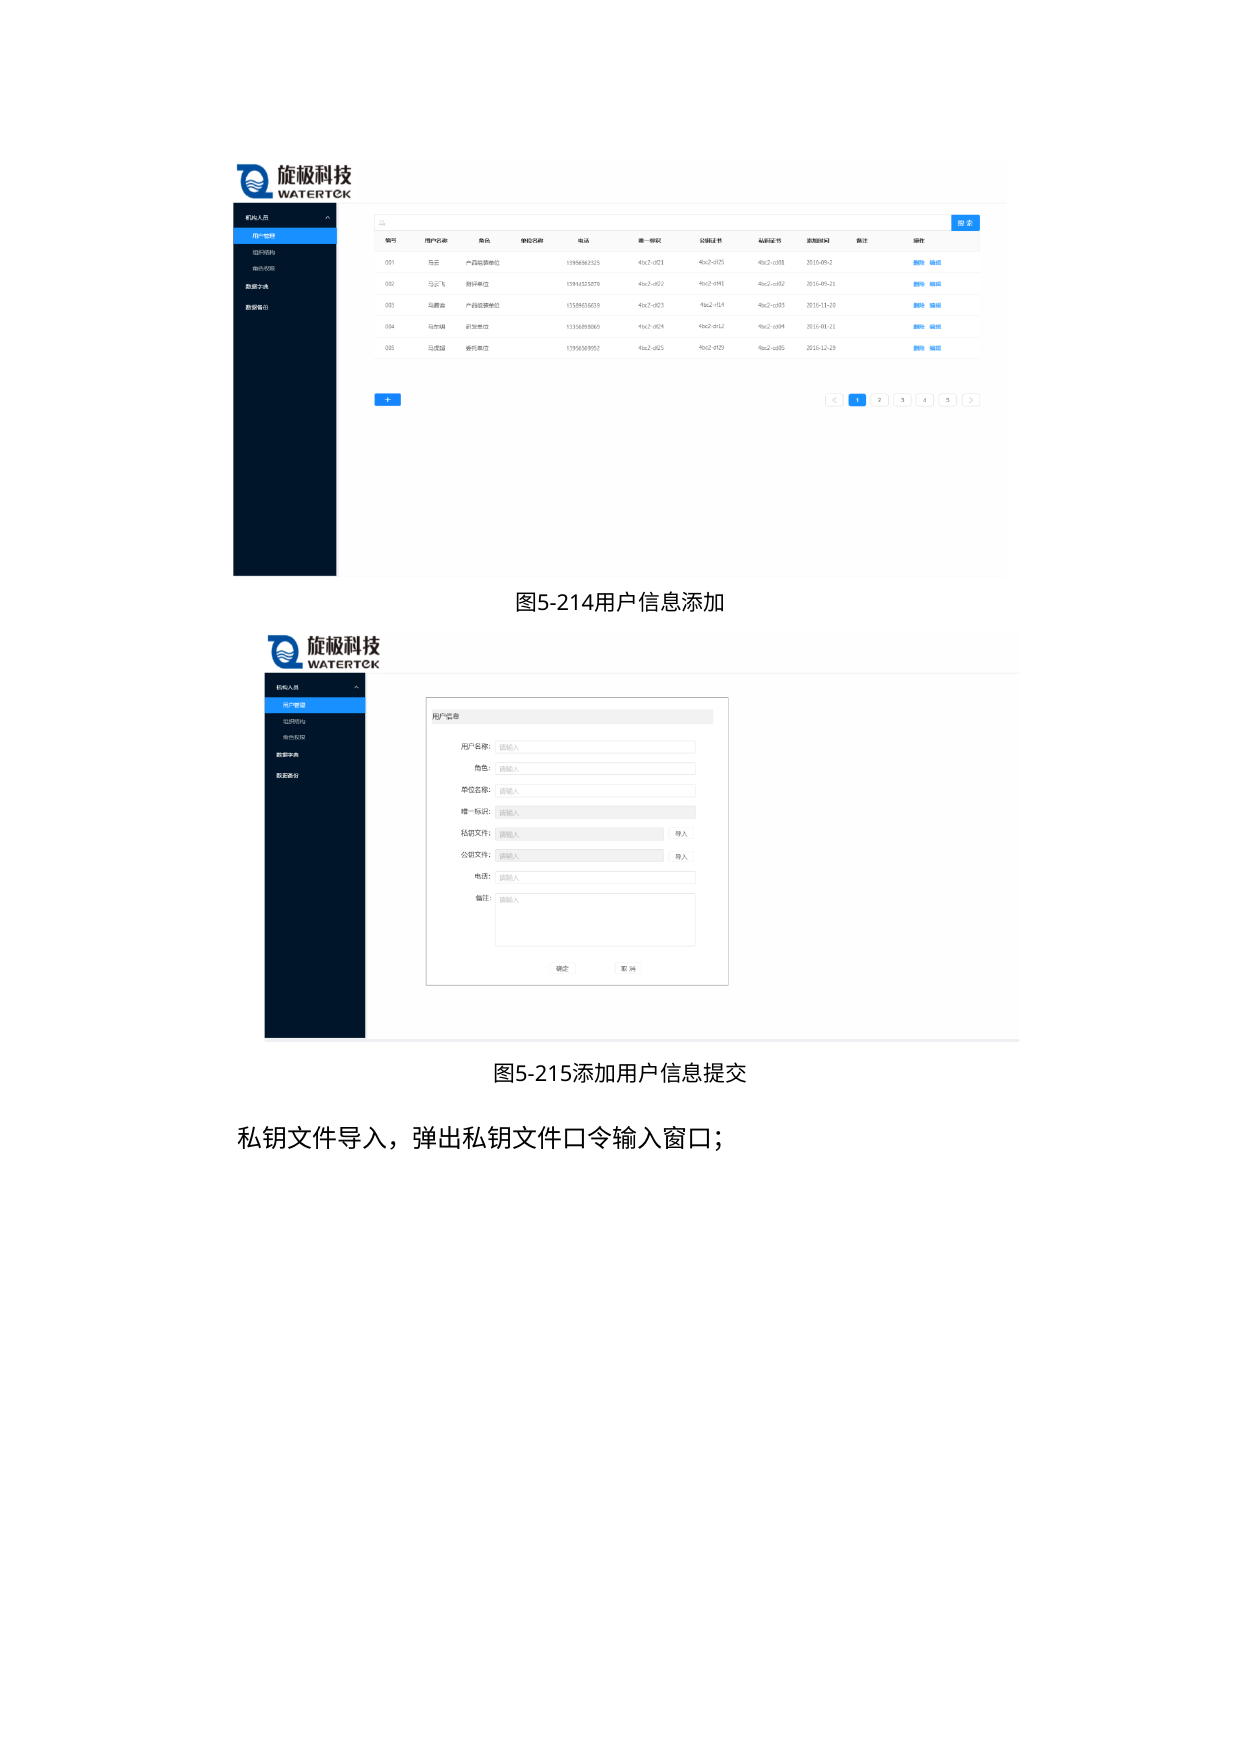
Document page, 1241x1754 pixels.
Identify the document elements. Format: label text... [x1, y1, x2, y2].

text 私钥文件导入，弹出私钥文件口令输入窗口； [187, 1104, 1053, 1169]
text 图5-214用户信息添加 [187, 584, 1053, 617]
text 图5-215添加用户信息提交 [187, 1055, 1053, 1088]
picture [264, 632, 1020, 1042]
picture [233, 162, 1007, 577]
